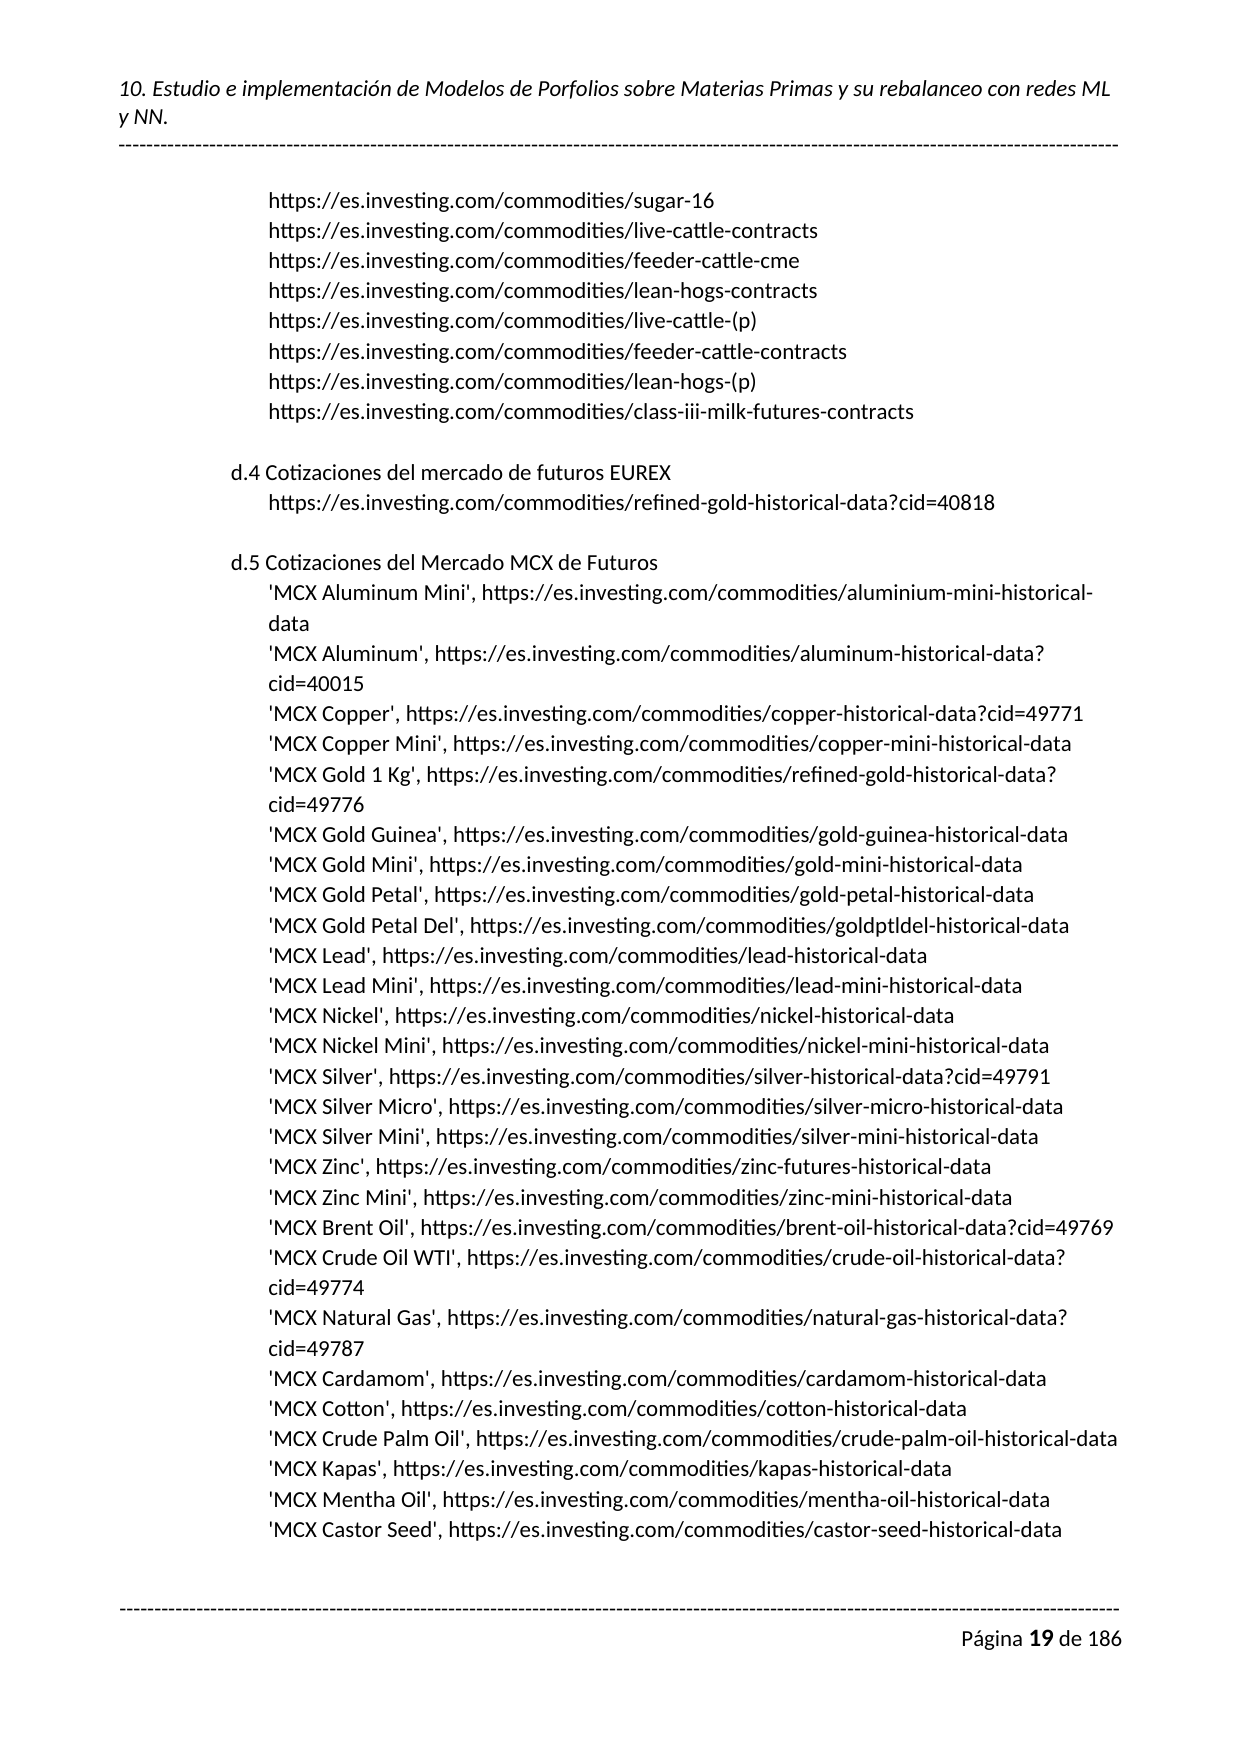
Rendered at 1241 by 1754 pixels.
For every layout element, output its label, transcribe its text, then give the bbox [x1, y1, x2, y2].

text 'MCX Zinc Mini', https://es.investing.com/commodities/zinc-mini-historical-data [268, 1183, 1122, 1211]
text https://es.investing.com/commodities/class-iii-milk-futures-contracts [268, 397, 1122, 425]
text 'MCX Crude Palm Oil', https://es.investing.com/commodities/crude-palm-oil-historical-data [268, 1424, 1122, 1452]
text 'MCX Gold 1 Kg', https://es.investing.com/commodities/refined-gold-historical-data?cid=49776 [268, 760, 1122, 818]
text 'MCX Crude Oil WTI', https://es.investing.com/commodities/crude-oil-historical-data?cid=49774 [268, 1243, 1122, 1301]
text 'MCX Gold Mini', https://es.investing.com/commodities/gold-mini-historical-data [268, 850, 1122, 878]
text https://es.investing.com/commodities/refined-gold-historical-data?cid=40818 [231, 488, 1122, 516]
text 'MCX Lead Mini', https://es.investing.com/commodities/lead-mini-historical-data [268, 971, 1122, 999]
text 'MCX Nickel', https://es.investing.com/commodities/nickel-historical-data [268, 1001, 1122, 1029]
text https://es.investing.com/commodities/sugar-16 [268, 186, 1122, 214]
text 'MCX Natural Gas', https://es.investing.com/commodities/natural-gas-historical-data?cid=49787 [268, 1303, 1122, 1362]
text 'MCX Copper Mini', https://es.investing.com/commodities/copper-mini-historical-data [268, 729, 1122, 758]
text 'MCX Silver Micro', https://es.investing.com/commodities/silver-micro-historical-data [268, 1092, 1122, 1120]
text d.5 Cotizaciones del Mercado MCX de Futuros [231, 548, 1122, 576]
text https://es.investing.com/commodities/live-cattle-contracts [268, 216, 1122, 244]
text 'MCX Lead', https://es.investing.com/commodities/lead-historical-data [268, 941, 1122, 969]
text 'MCX Aluminum Mini', https://es.investing.com/commodities/aluminium-mini-historical-data [268, 578, 1122, 637]
text 'MCX Gold Petal Del', https://es.investing.com/commodities/goldptldel-historical-data [268, 911, 1122, 939]
text https://es.investing.com/commodities/feeder-cattle-cme [268, 246, 1122, 274]
text https://es.investing.com/commodities/feeder-cattle-contracts [268, 337, 1122, 365]
text 'MCX Silver Mini', https://es.investing.com/commodities/silver-mini-historical-data [268, 1122, 1122, 1150]
text 'MCX Silver', https://es.investing.com/commodities/silver-historical-data?cid=49791 [268, 1062, 1122, 1090]
text 'MCX Gold Petal', https://es.investing.com/commodities/gold-petal-historical-data [268, 881, 1122, 909]
text https://es.investing.com/commodities/lean-hogs-contracts [268, 276, 1122, 304]
text 'MCX Cotton', https://es.investing.com/commodities/cotton-historical-data [268, 1394, 1122, 1422]
text 'MCX Gold Guinea', https://es.investing.com/commodities/gold-guinea-historical-data [268, 820, 1122, 848]
text 'MCX Copper', https://es.investing.com/commodities/copper-historical-data?cid=49771 [268, 699, 1122, 727]
text 'MCX Aluminum', https://es.investing.com/commodities/aluminum-historical-data?cid=40015 [268, 639, 1122, 697]
text 'MCX Zinc', https://es.investing.com/commodities/zinc-futures-historical-data [268, 1152, 1122, 1181]
text 'MCX Cardamom', https://es.investing.com/commodities/cardamom-historical-data [268, 1364, 1122, 1392]
text 'MCX Nickel Mini', https://es.investing.com/commodities/nickel-mini-historical-data [268, 1032, 1122, 1060]
text 'MCX Castor Seed', https://es.investing.com/commodities/castor-seed-historical-data [268, 1515, 1122, 1543]
text d.4 Cotizaciones del mercado de futuros EUREX [231, 458, 1122, 486]
text 'MCX Brent Oil', https://es.investing.com/commodities/brent-oil-historical-data?cid=49769 [268, 1213, 1122, 1241]
text https://es.investing.com/commodities/lean-hogs-(p) [268, 367, 1122, 395]
text 'MCX Mentha Oil', https://es.investing.com/commodities/mentha-oil-historical-data [268, 1485, 1122, 1513]
text https://es.investing.com/commodities/live-cattle-(p) [268, 307, 1122, 335]
text 'MCX Kapas', https://es.investing.com/commodities/kapas-historical-data [268, 1454, 1122, 1483]
